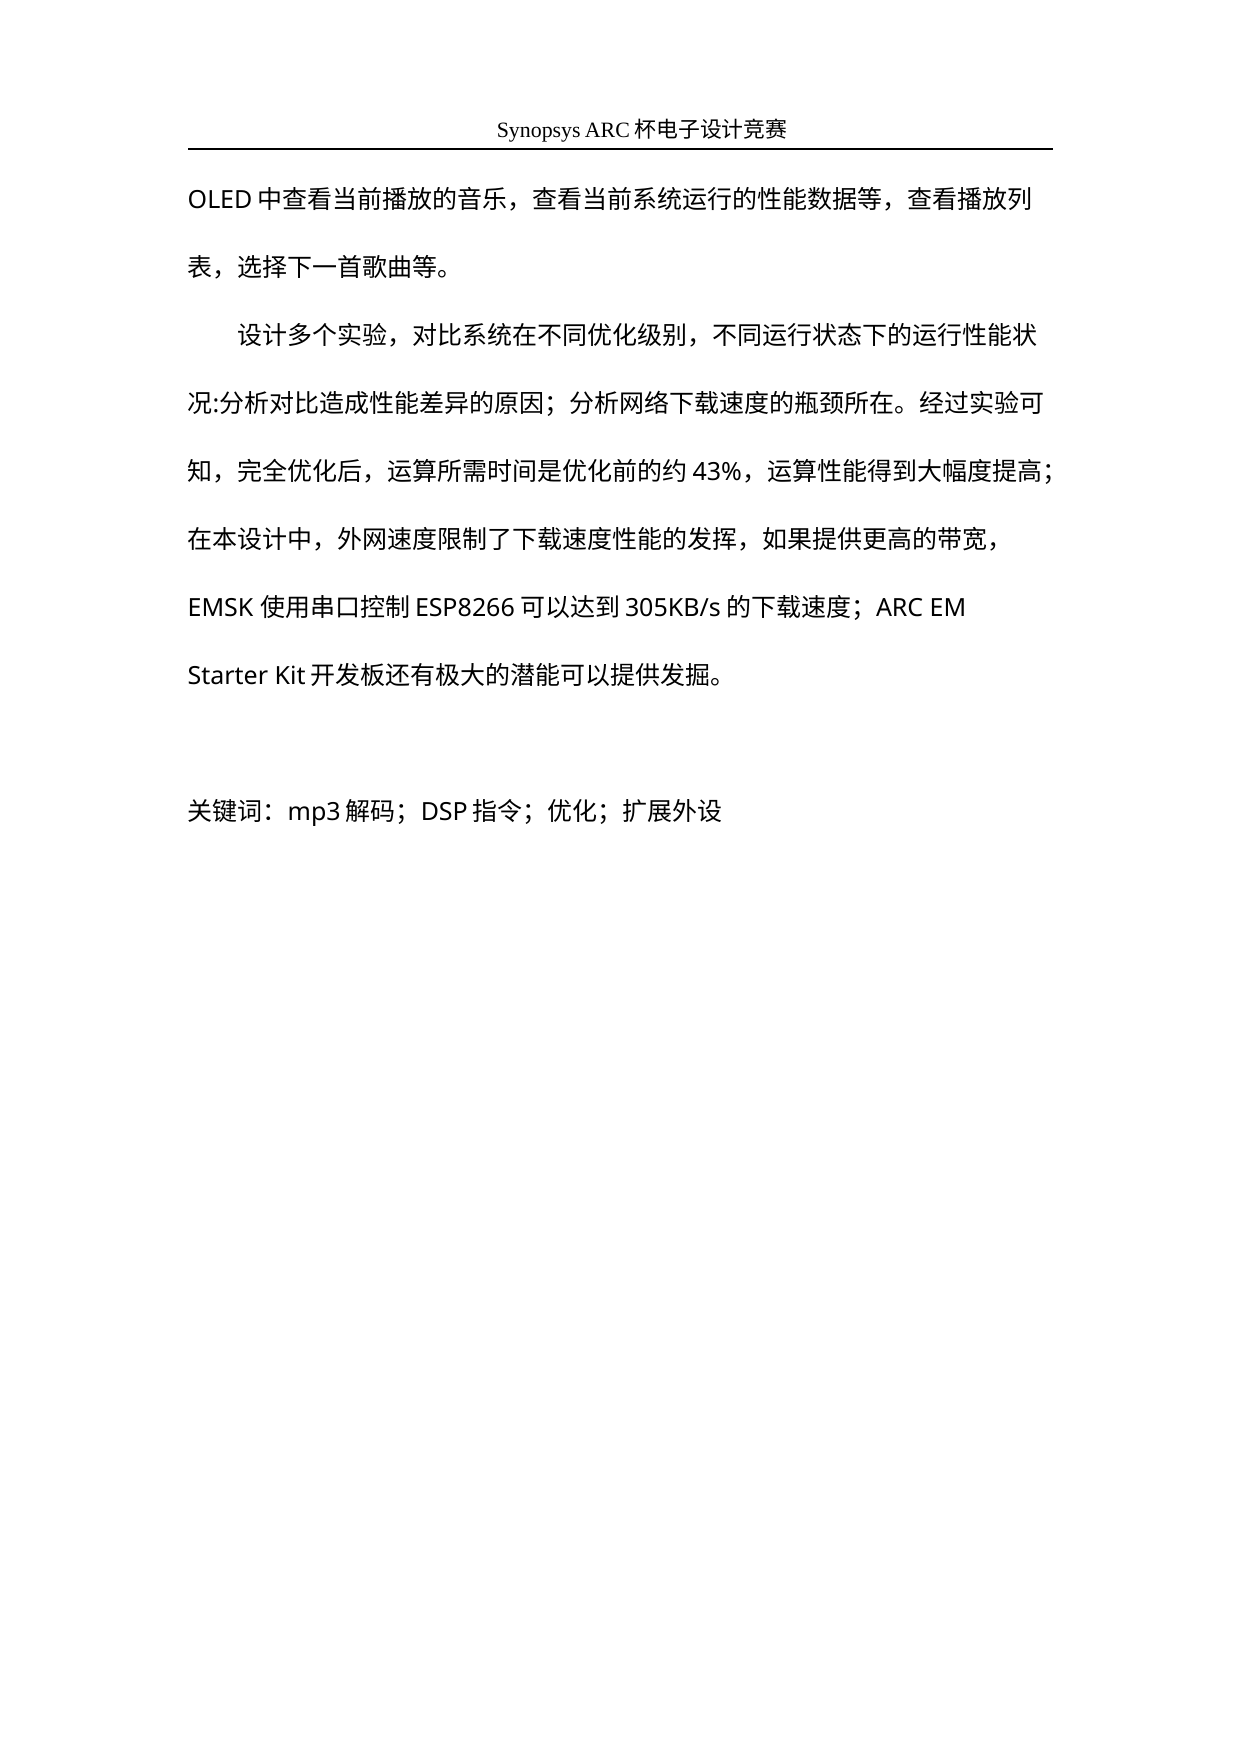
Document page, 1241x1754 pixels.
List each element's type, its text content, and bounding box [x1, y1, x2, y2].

text 设计多个实验，对比系统在不同优化级别，不同运行状态下的运行性能状况:分析对比造成性能差异的原因；分析网络下载速度的瓶颈所在。经过实验可知，完全优化后，运算所需时间是优化前的约43%，运算性能得到大幅度提高；在本设计中，外网速度限制了下载速度性能的发挥，如果提供更高的带宽，EMSK 使用串口控制ESP8266可以达到305KB/s的下载速度；ARC EM Starter Kit开发板还有极大的潜能可以提供发掘。 [187, 300, 1053, 707]
text 关键词：mp3解码；DSP指令；优化；扩展外设 [187, 775, 1053, 843]
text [187, 164, 1053, 300]
